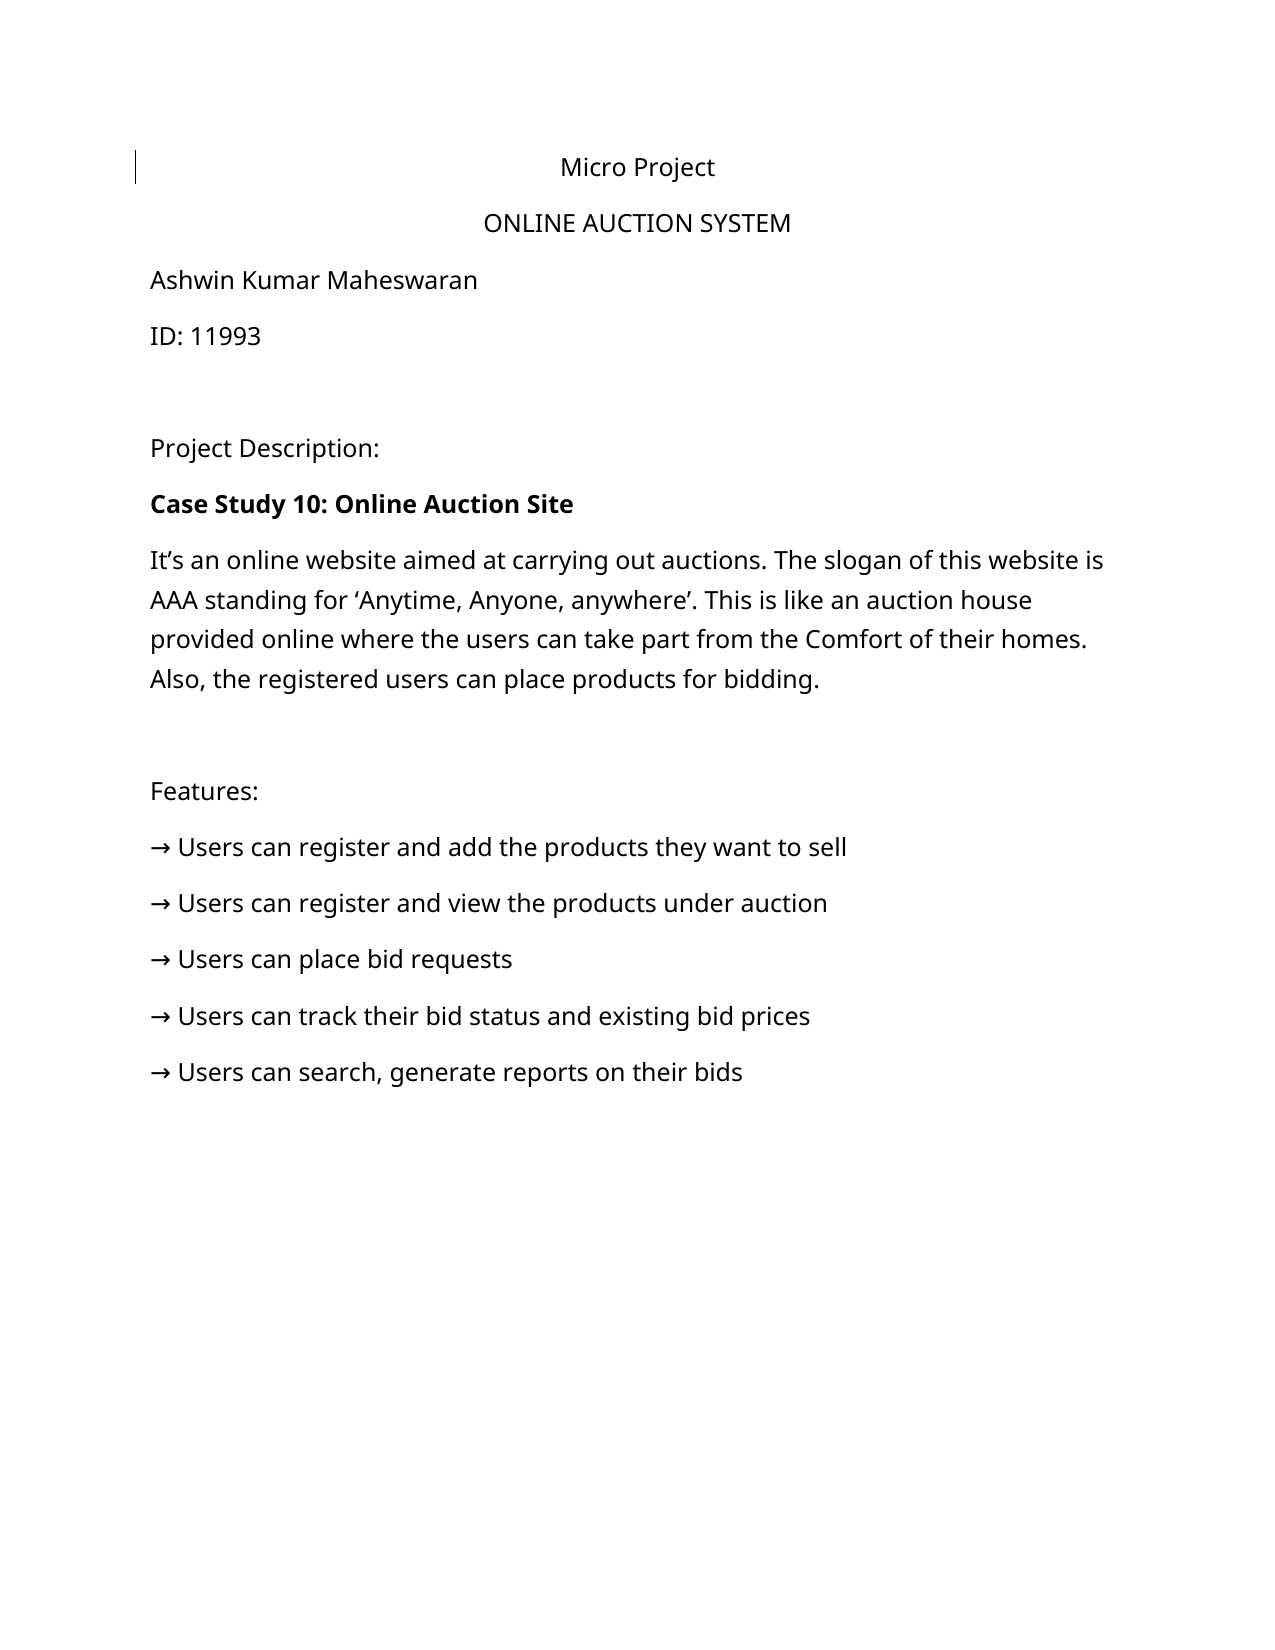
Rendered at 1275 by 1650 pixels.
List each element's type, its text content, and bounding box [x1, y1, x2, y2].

text → Users can register and add the products they want to sell [150, 830, 1125, 864]
text Micro Project [150, 150, 1125, 184]
text ID: 11993 [150, 318, 1125, 352]
text ONLINE AUCTION SYSTEM [150, 206, 1125, 240]
text → Users can place bid requests [150, 942, 1125, 976]
text Project Description: [150, 431, 1125, 465]
text → Users can track their bid status and existing bid prices [150, 998, 1125, 1032]
text → Users can search, generate reports on their bids [150, 1054, 1125, 1088]
text Case Study 10: Online Auction Site [150, 487, 1125, 521]
text Features: [150, 774, 1125, 808]
text → Users can register and view the products under auction [150, 886, 1125, 920]
text It’s an online website aimed at carrying out auctions. The slogan of this website is AAA standing for ‘Anytime, Anyone, anywhere’. This is like an auction house provided online where the users can take part from the Comfort of their homes. Also, the registered users can place products for bidding. [150, 543, 1125, 696]
text Ashwin Kumar Maheswaran [150, 262, 1125, 296]
